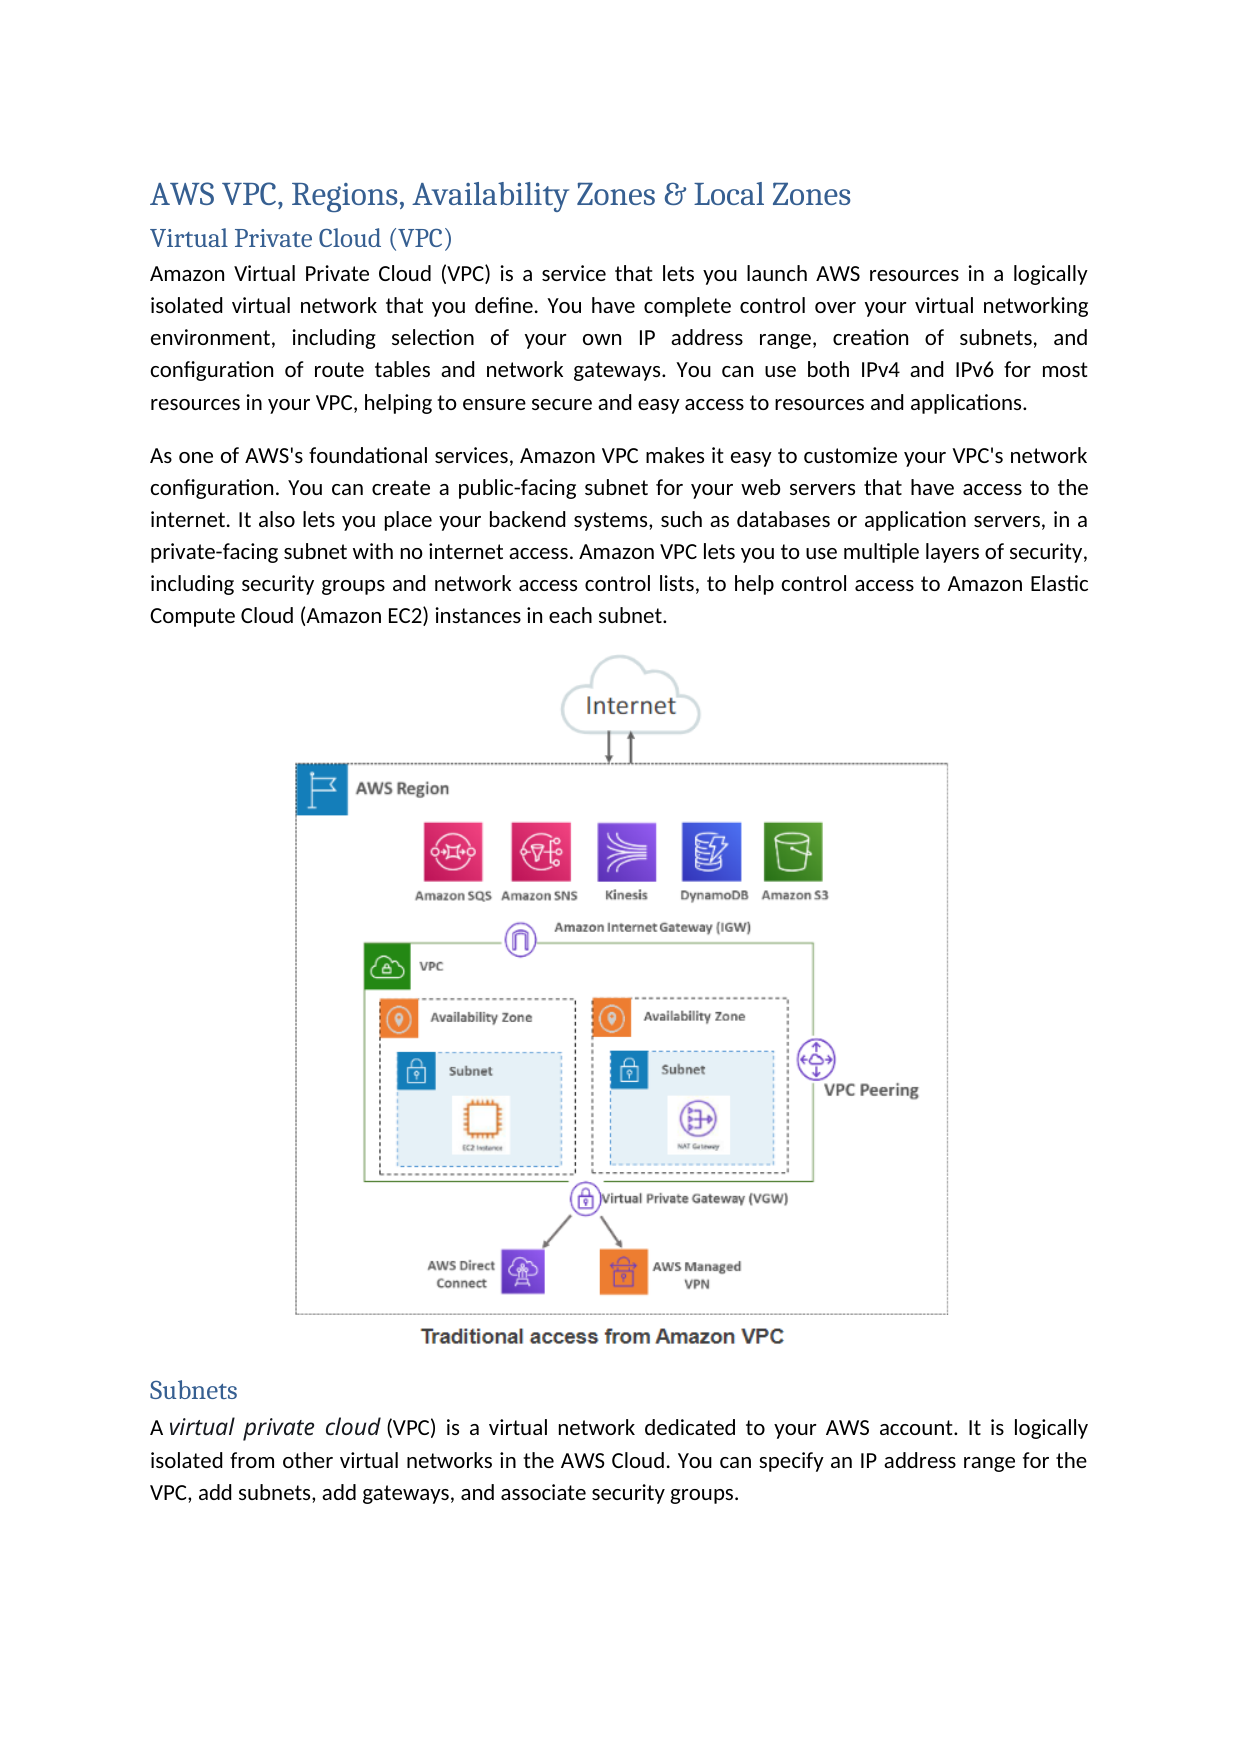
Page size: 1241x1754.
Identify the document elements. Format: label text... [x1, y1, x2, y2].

text A virtual private cloud (VPC) is a virtual network dedicated to your AWS account. It is logically isolated from other virtual networks in the AWS Cloud. You can specify an IP address range for the VPC, add subnets, add gateways, and associate security groups. [150, 1410, 1090, 1506]
text Amazon Virtual Private Cloud (VPC) is a service that lets you launch AWS resources in a logically isolated virtual network that you define. You have complete control over your virtual networking environment, including selection of your own IP address range, creation of subnets, and configuration of route tables and network gateways. You can use both IPv4 and IPv6 for most resources in your VPC, helping to ensure secure and easy access to resources and applications. [150, 259, 1090, 416]
subtitle Subnets [150, 1375, 1090, 1406]
picture [288, 654, 952, 1350]
subtitle AWS VPC, Regions, Availability Zones & Local Zones [150, 175, 1090, 213]
text As one of AWS's foundational services, Amazon VPC makes it easy to customize your VPC's network configuration. You can create a public-facing subnet for your web servers that have access to the internet. It also lets you place your backend systems, such as databases or application servers, in a private-facing subnet with no internet access. Amazon VPC lets you to use multiple layers of security, including security groups and network access control lists, to help control access to Amazon Elastic Compute Cloud (Amazon EC2) instances in each subnet. [150, 441, 1090, 630]
subtitle Virtual Private Cloud (VPC) [150, 223, 1090, 254]
